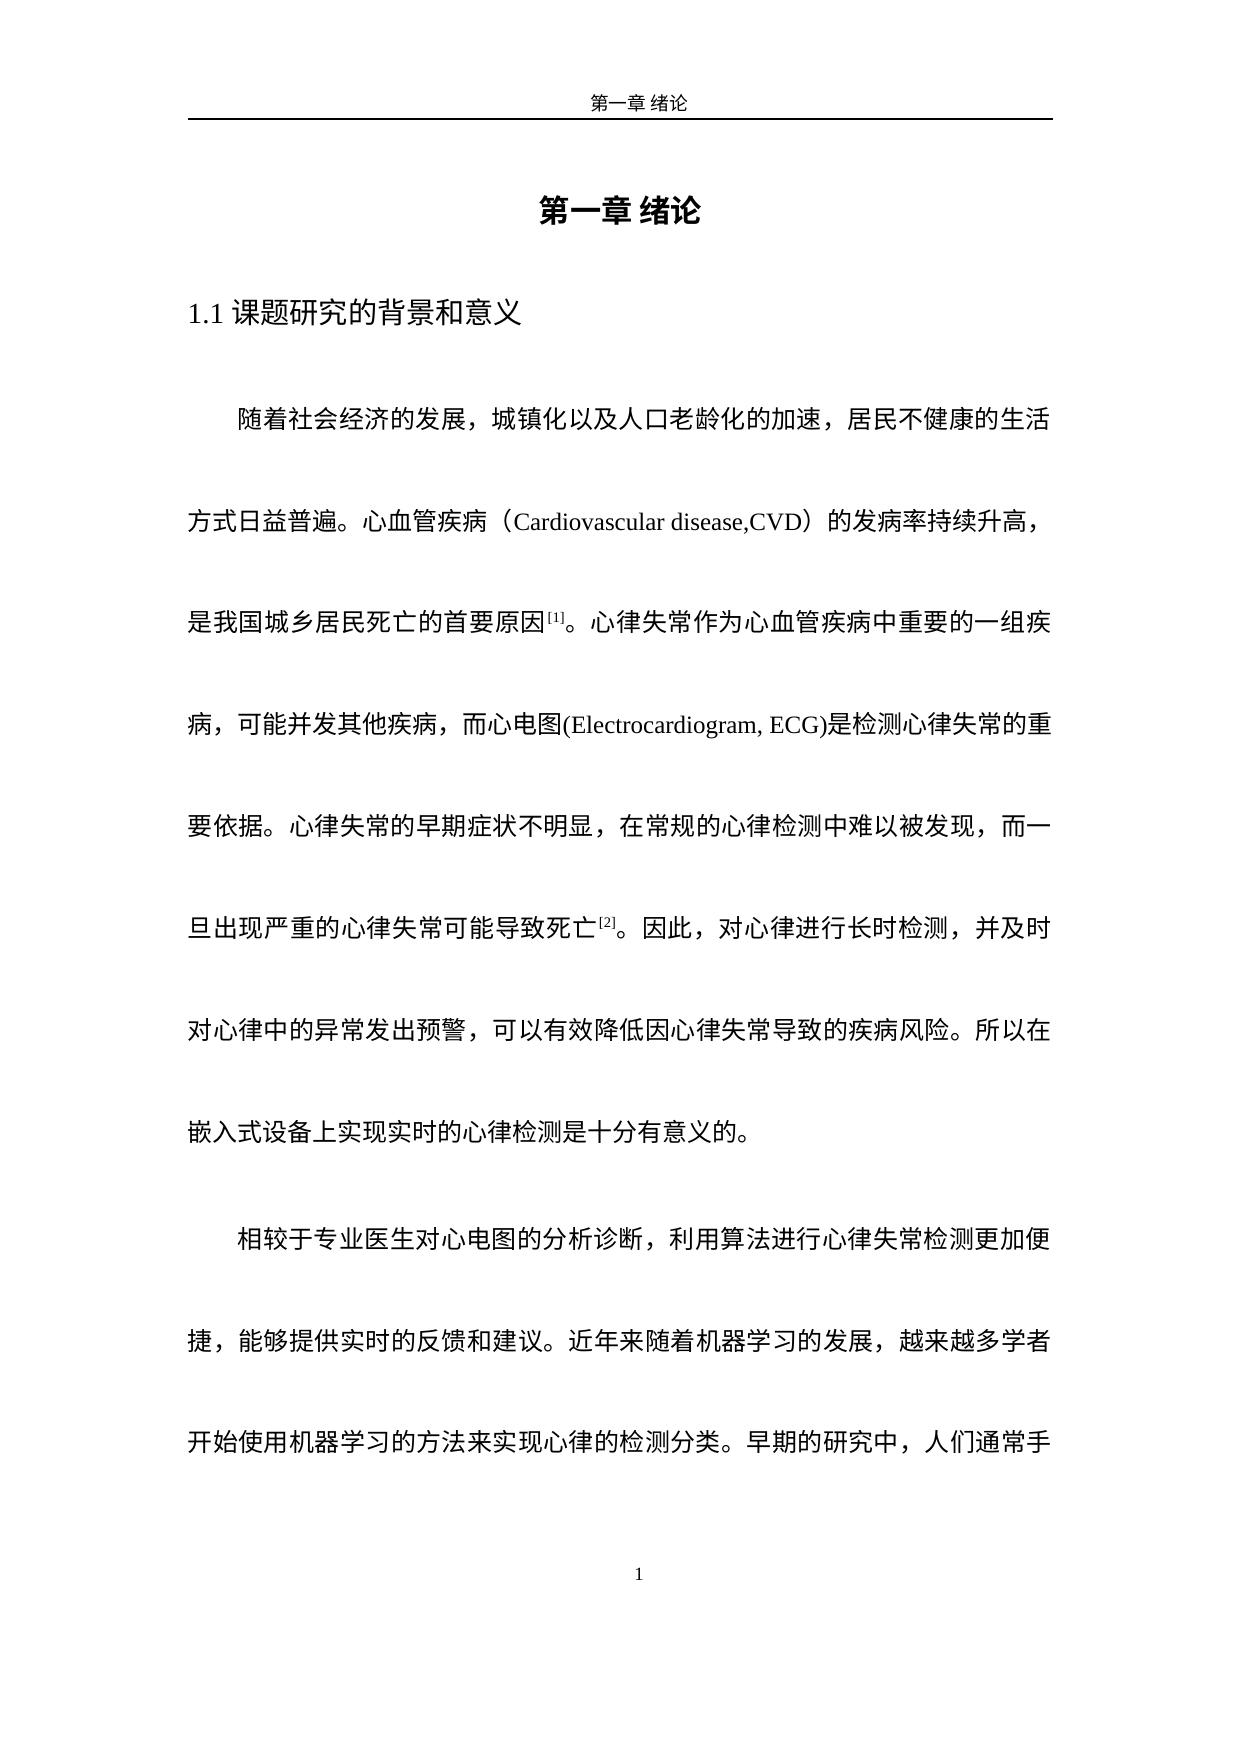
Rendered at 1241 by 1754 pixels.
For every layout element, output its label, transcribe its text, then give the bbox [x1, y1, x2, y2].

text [187, 1203, 1053, 1475]
text 第一章 绪论 [187, 175, 1053, 243]
text 1.1 课题研究的背景和意义 [187, 277, 1053, 345]
text 随着社会经济的发展，城镇化以及人口老龄化的加速，居民不健康的生活方式日益普遍。心血管疾病（Cardiovascular disease,CVD）的发病率持续升高，是我国城乡居民死亡的首要原因[1]。心律失常作为心血管疾病中重要的一组疾病，可能并发其他疾病，而心电图(Electrocardiogram, ECG)是检测心律失常的重要依据。心律失常的早期症状不明显，在常规的心律检测中难以被发现，而一旦出现严重的心律失常可能导致死亡[2]。因此，对心律进行长时检测，并及时对心律中的异常发出预警，可以有效降低因心律失常导致的疾病风险。所以在嵌入式设备上实现实时的心律检测是十分有意义的。 [187, 383, 1053, 1164]
